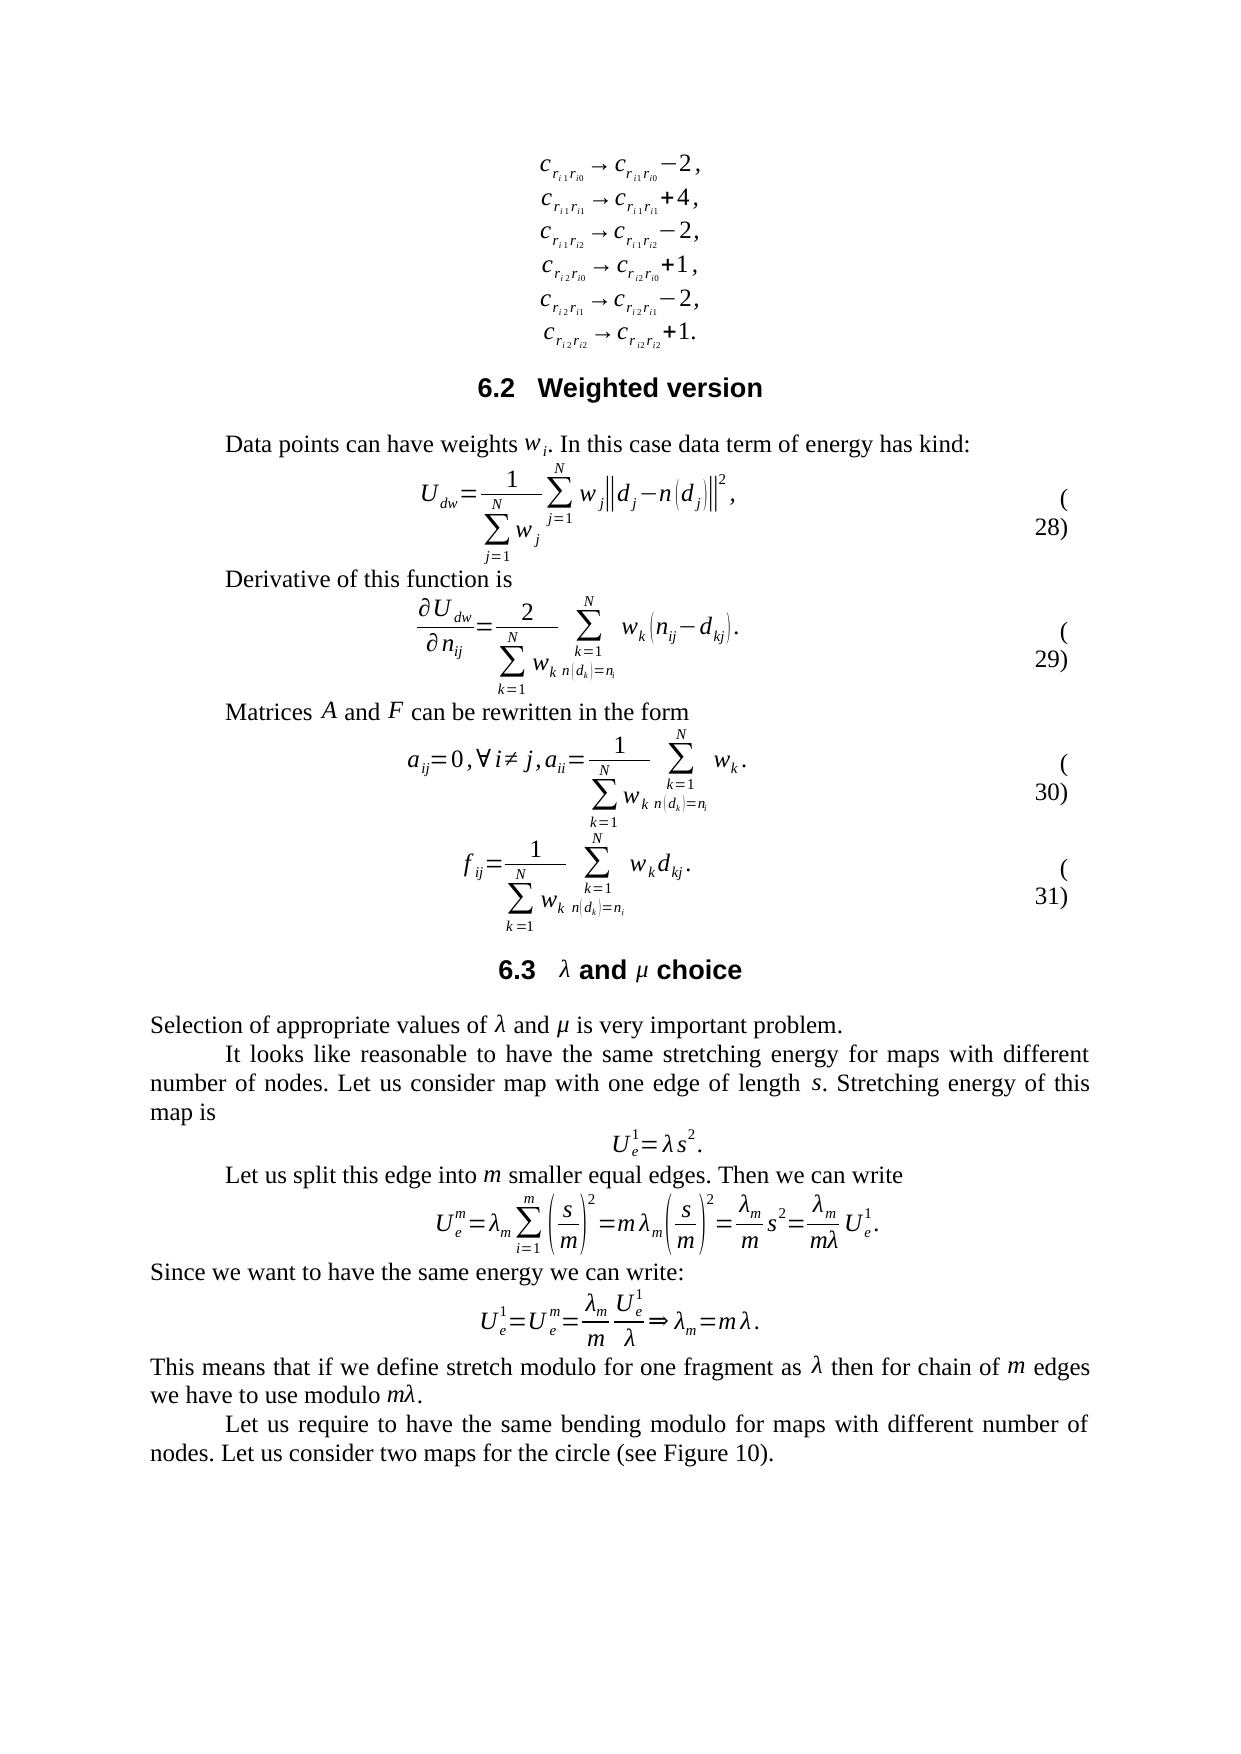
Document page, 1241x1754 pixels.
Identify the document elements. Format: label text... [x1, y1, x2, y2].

subtitle and choice [150, 954, 1090, 986]
table_header (28) [1016, 460, 1079, 564]
text Derivative of this function is [150, 564, 1090, 592]
table_header [139, 593, 1016, 697]
subtitle Weighted version [150, 372, 1090, 403]
text Let us require to have the same bending modulo for maps with different number of nodes. Let us consider two maps for the circle (see Figure 14). [150, 1409, 1090, 1467]
table_header [139, 460, 1016, 564]
text Data points can have weights . In this case data term of energy has kind: [150, 428, 1090, 460]
text This means that if we define stretch modulo for one fragment as then for chain of edges we have to use modulo . [150, 1352, 1090, 1409]
text Let us split this edge into smaller equal edges. Then we can write [150, 1160, 1090, 1189]
table_header [139, 725, 1016, 829]
text Since we want to have the same energy we can write: [150, 1257, 1090, 1285]
table_header (29) [1016, 593, 1079, 697]
text Selection of appropriate values of and is very important problem. [150, 1011, 1090, 1039]
text Matrices and can be rewritten in the form [150, 697, 1090, 725]
text It looks like reasonable to have the same stretching energy for maps with different number of nodes. Let us consider map with one edge of length . Stretching energy of this map is [150, 1039, 1090, 1126]
table_header (30) [1016, 725, 1079, 829]
table_cell [139, 829, 1016, 933]
table_cell (31) [1016, 829, 1079, 933]
